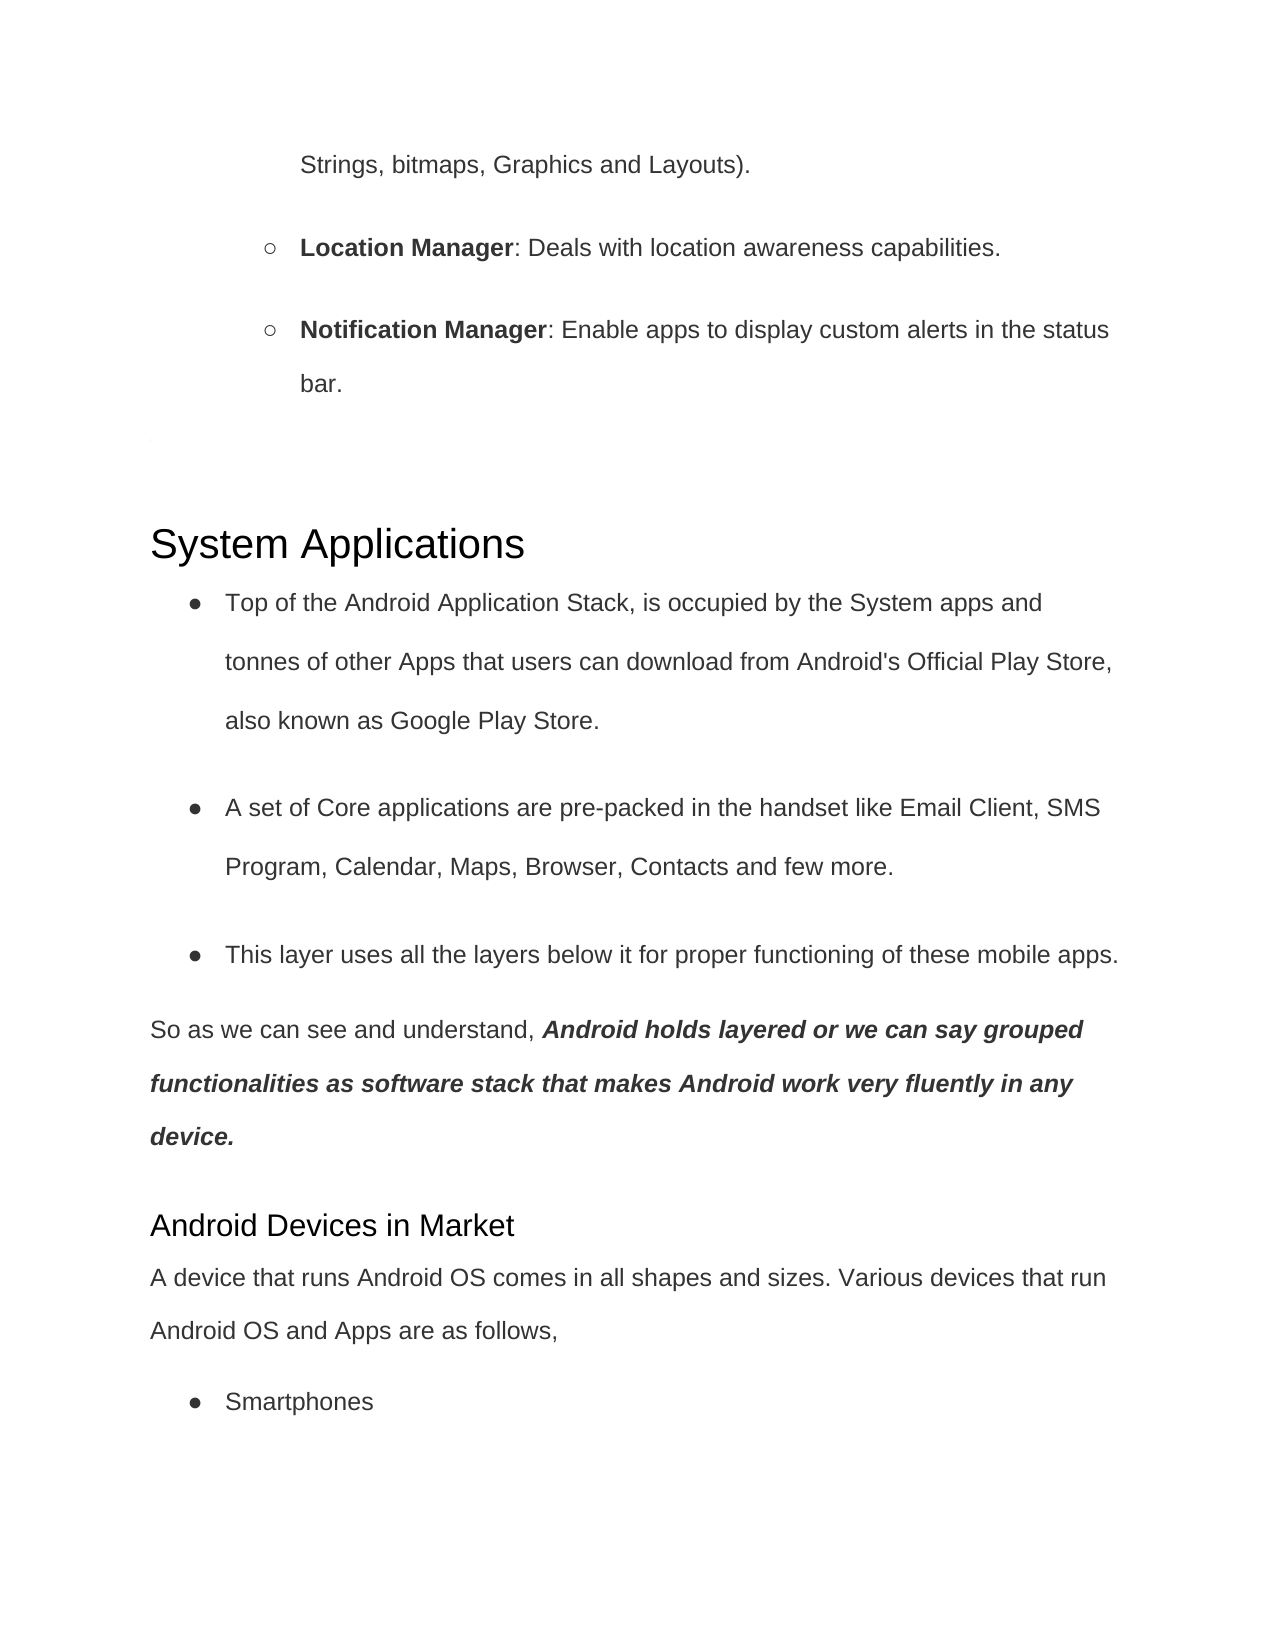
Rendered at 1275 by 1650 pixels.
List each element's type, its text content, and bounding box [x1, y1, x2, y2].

text A device that runs Android OS comes in all shapes and sizes. Various devices that run Android OS and Apps are as follows, [150, 1263, 1125, 1345]
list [262, 150, 1125, 179]
subtitle Android Devices in Market [150, 1207, 1125, 1243]
text So as we can see and understand, Android holds layered or we can say grouped functionalities as software stack that makes Android work very fluently in any device. [150, 1015, 1125, 1151]
subtitle System Applications [150, 519, 1125, 567]
list This layer uses all the layers below it for proper functioning of these mobile apps. [187, 940, 1125, 969]
list Top of the Android Application Stack, is occupied by the System apps and tonnes of other Apps that users can download from Android's Official Play Store, also known as Google Play Store. [187, 588, 1125, 734]
list Smartphones [187, 1386, 1125, 1415]
list A set of Core applications are pre-packed in the handset like Email Client, SMS Program, Calendar, Maps, Browser, Contacts and few more. [187, 793, 1125, 881]
list Location Manager: Deals with location awareness capabilities. [262, 233, 1125, 261]
list Notification Manager: Enable apps to display custom alerts in the status bar. [262, 315, 1125, 397]
